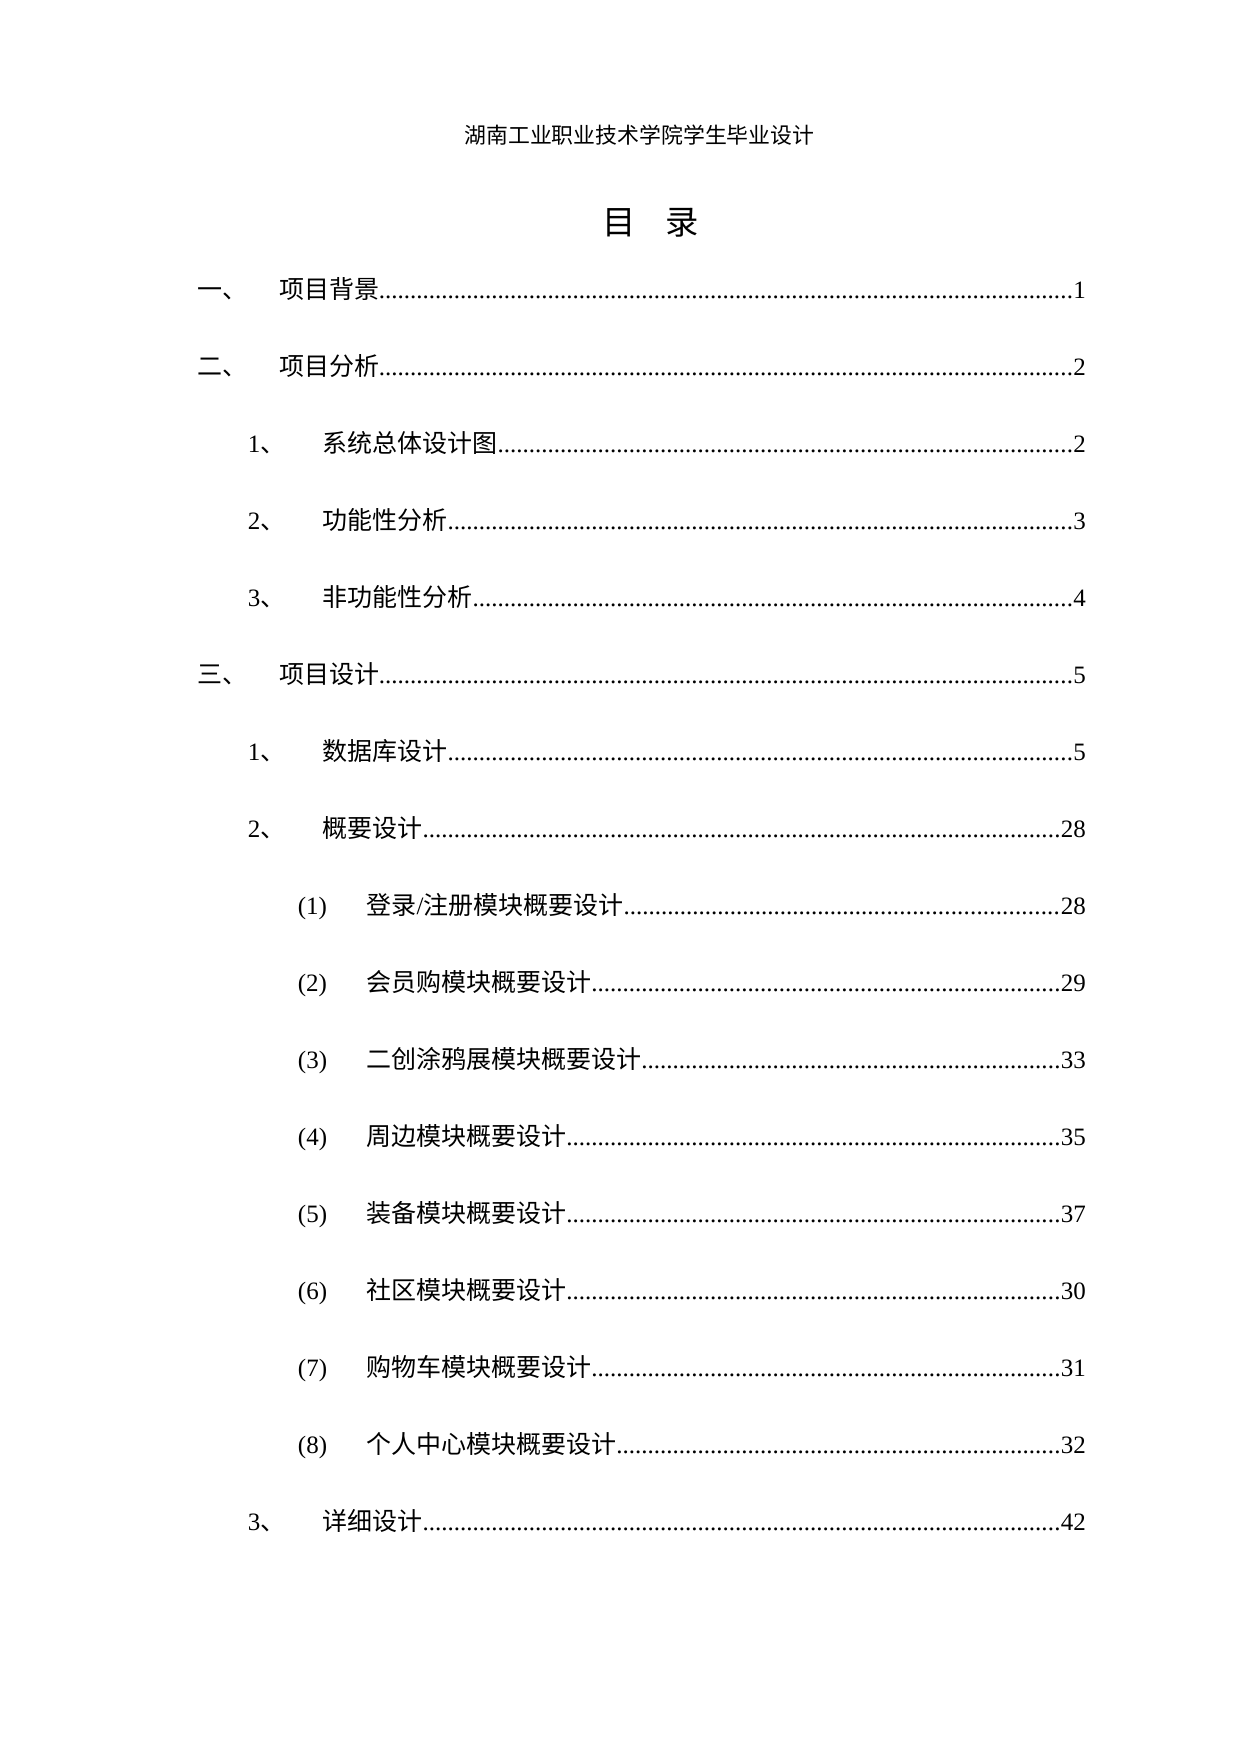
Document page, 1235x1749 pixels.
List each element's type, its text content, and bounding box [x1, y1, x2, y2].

text 2、 功能性分析 3 [198, 484, 1087, 552]
text (8) 个人中心模块概要设计 32 [248, 1408, 1087, 1476]
text 1、 数据库设计 5 [198, 716, 1087, 783]
text (7) 购物车模块概要设计 31 [248, 1331, 1087, 1399]
text (2) 会员购模块概要设计 29 [248, 946, 1087, 1014]
text 目 录 [148, 186, 1087, 254]
text 3、 非功能性分析 4 [198, 562, 1087, 629]
text 3、 详细设计 42 [198, 1485, 1087, 1553]
text 1、 系统总体设计图 2 [198, 408, 1087, 476]
text (4) 周边模块概要设计 35 [248, 1100, 1087, 1168]
text (1) 登录/注册模块概要设计 28 [248, 869, 1087, 937]
text (5) 装备模块概要设计 37 [248, 1177, 1087, 1245]
text 2、 概要设计 28 [198, 792, 1087, 860]
text 三、 项目设计 5 [148, 638, 1087, 706]
text (3) 二创涂鸦展模块概要设计 33 [248, 1023, 1087, 1091]
text 一、 项目背景 1 [148, 254, 1087, 322]
text 二、 项目分析 2 [148, 331, 1087, 398]
text (6) 社区模块概要设计 30 [248, 1254, 1087, 1322]
